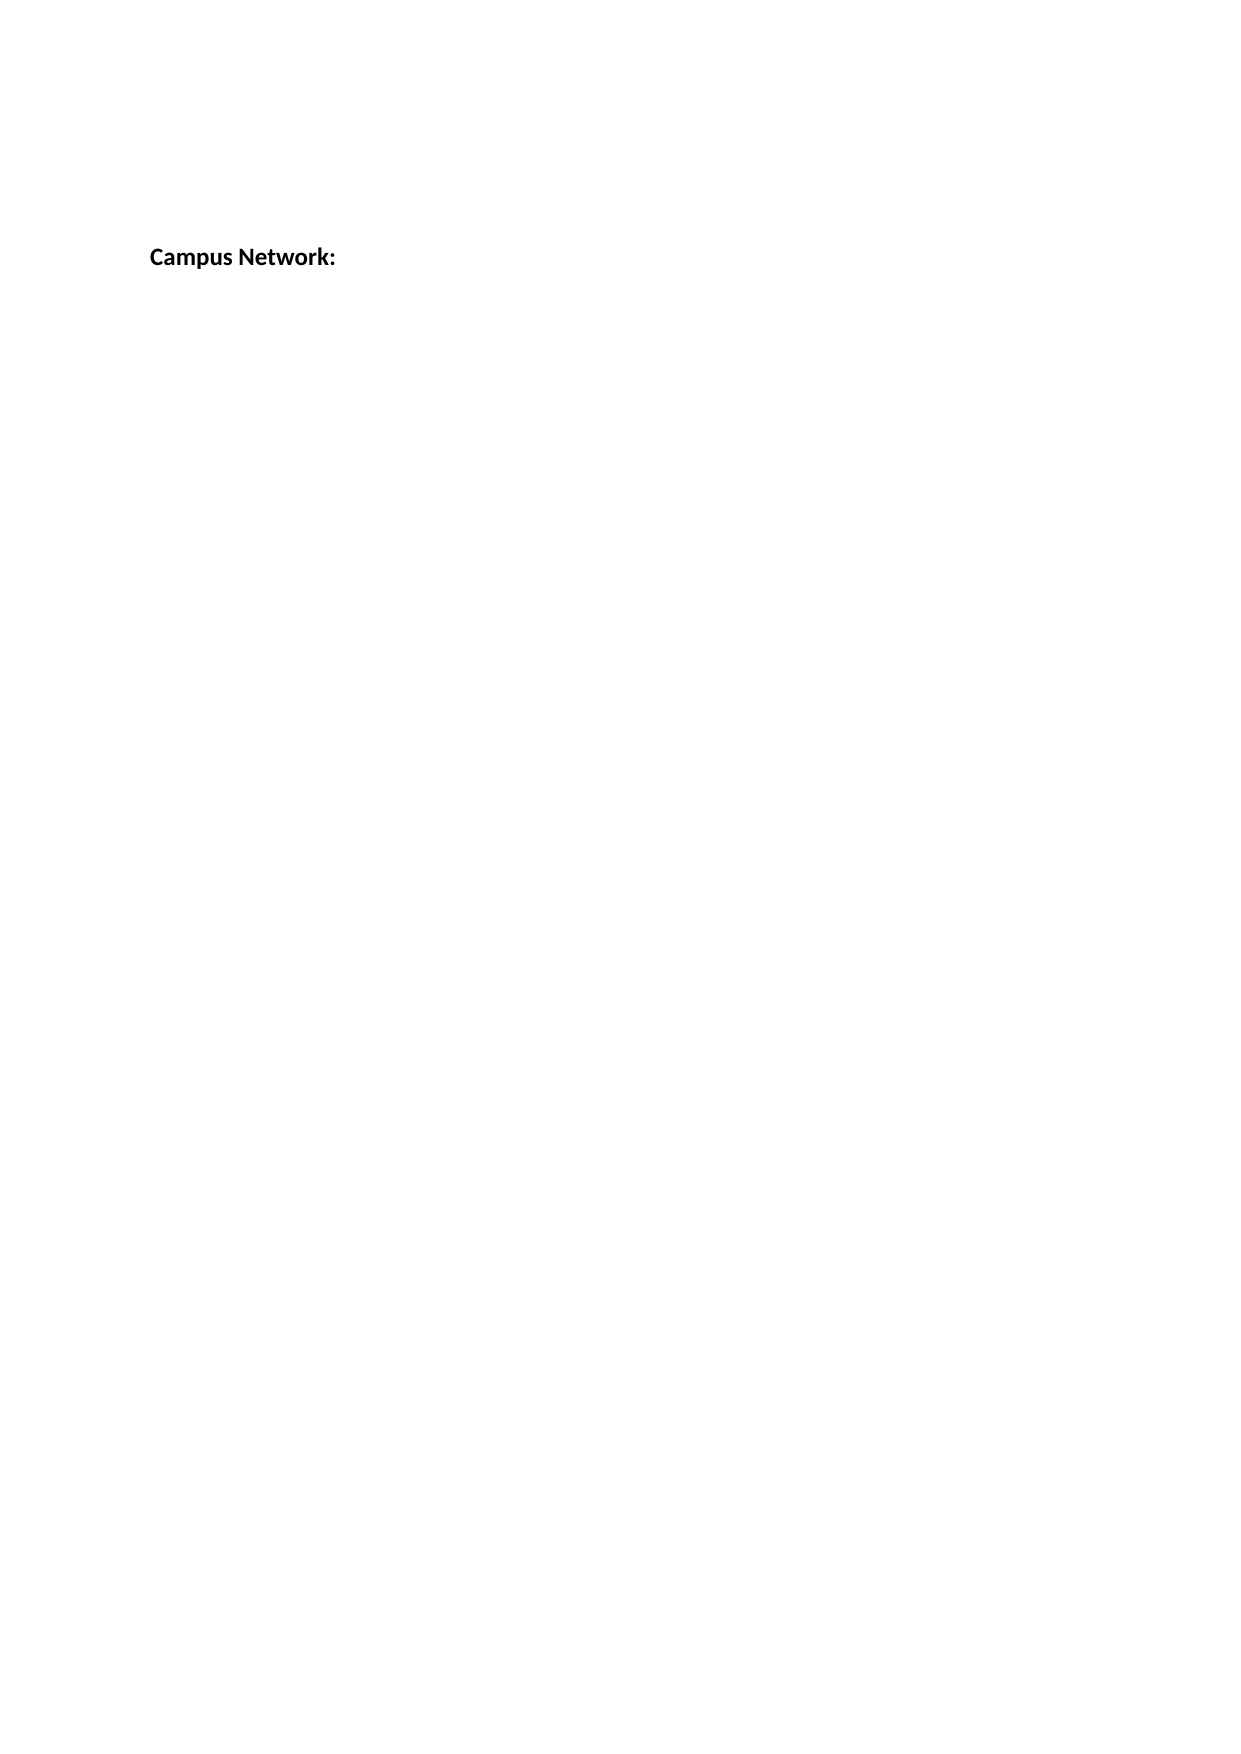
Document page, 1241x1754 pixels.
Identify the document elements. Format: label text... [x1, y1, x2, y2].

text Campus Network: [150, 242, 1090, 272]
